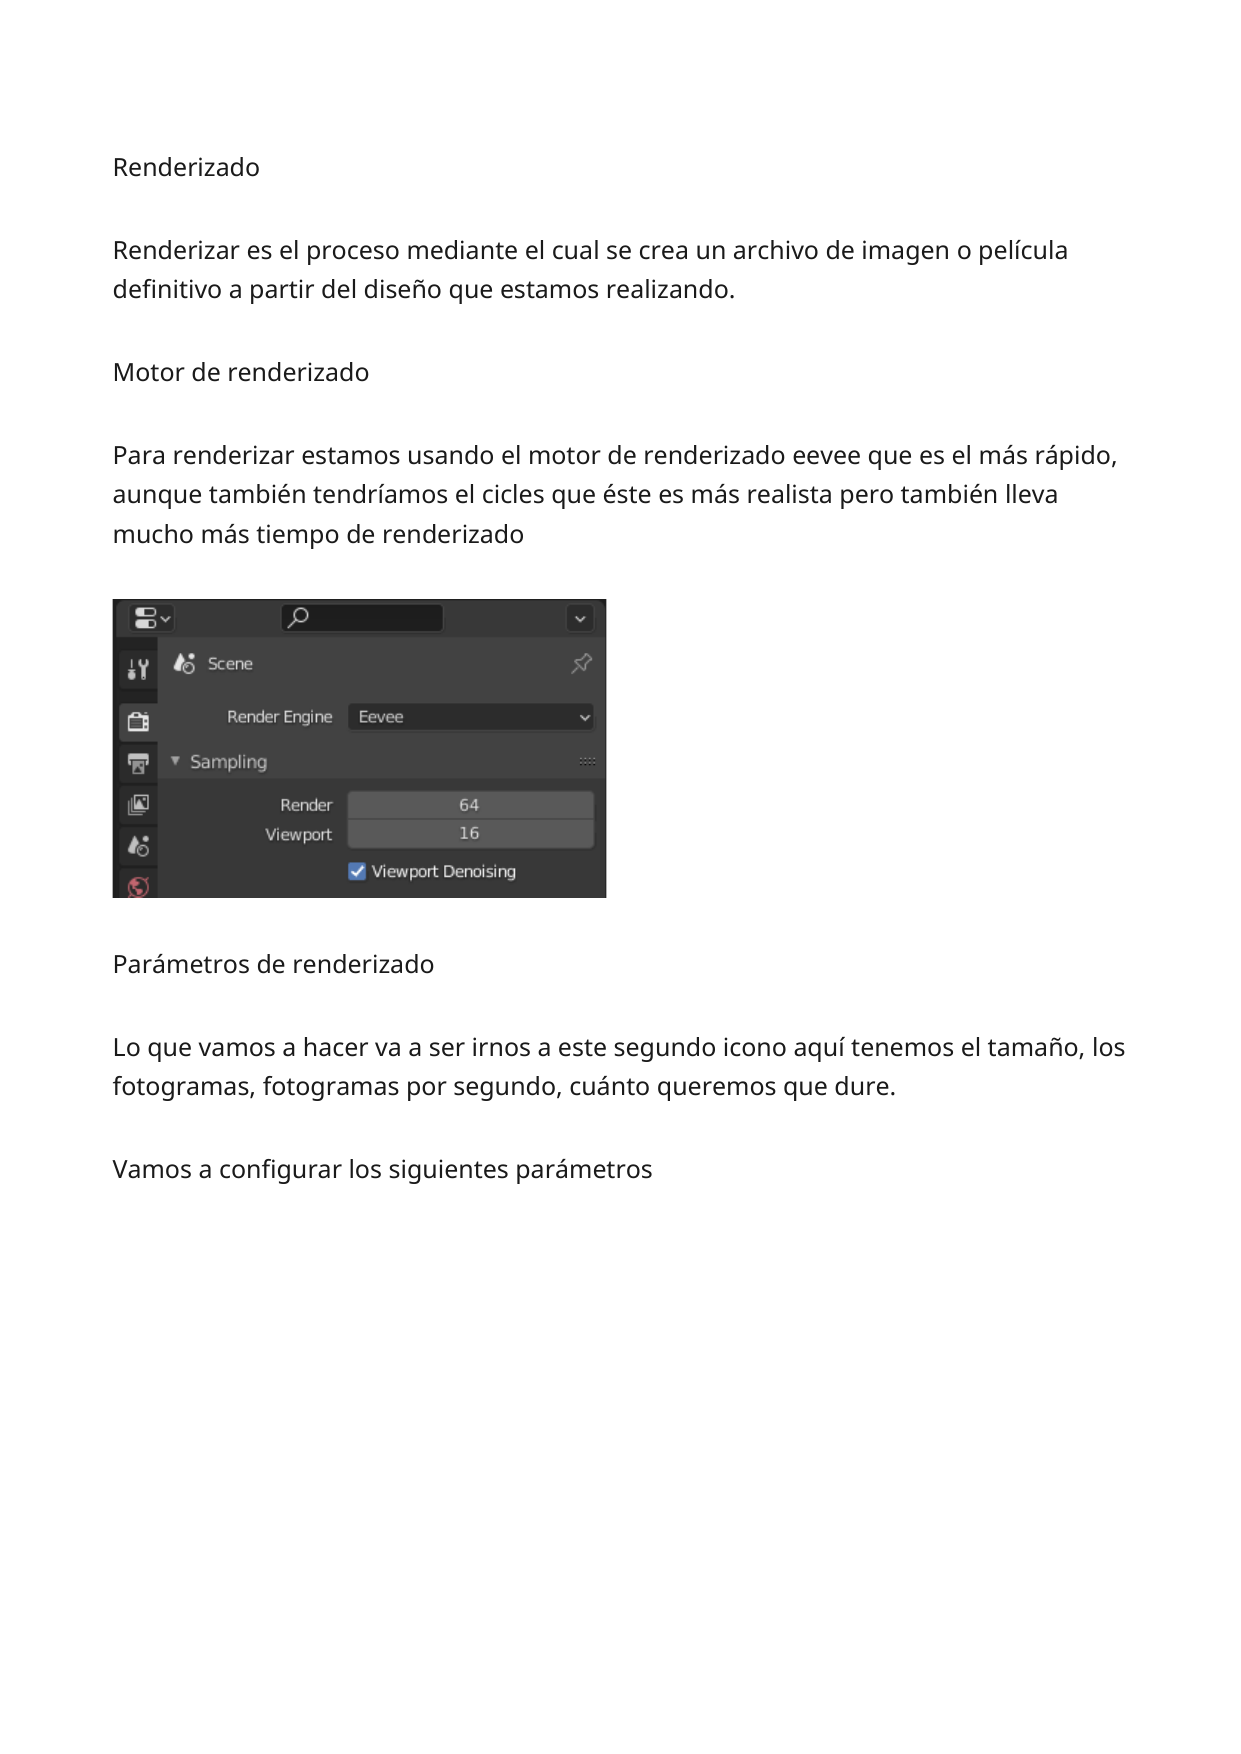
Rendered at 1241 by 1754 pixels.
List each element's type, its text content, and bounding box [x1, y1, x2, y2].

text Para renderizar estamos usando el motor de renderizado eevee que es el más rápido, aunque también tendríamos el cicles que éste es más realista pero también lleva mucho más tiempo de renderizado [112, 438, 1128, 550]
text Parámetros de renderizado [112, 946, 1128, 981]
text Renderizar es el proceso mediante el cual se crea un archivo de imagen o película definitivo a partir del diseño que estamos realizando. [112, 233, 1128, 306]
text Motor de renderizado [112, 355, 1128, 389]
picture [112, 599, 607, 898]
text Renderizado [112, 150, 1128, 184]
text Vamos a configurar los siguientes parámetros [112, 1151, 1128, 1186]
text Lo que vamos a hacer va a ser irnos a este segundo icono aquí tenemos el tamaño, los fotogramas, fotogramas por segundo, cuánto queremos que dure. [112, 1029, 1128, 1103]
